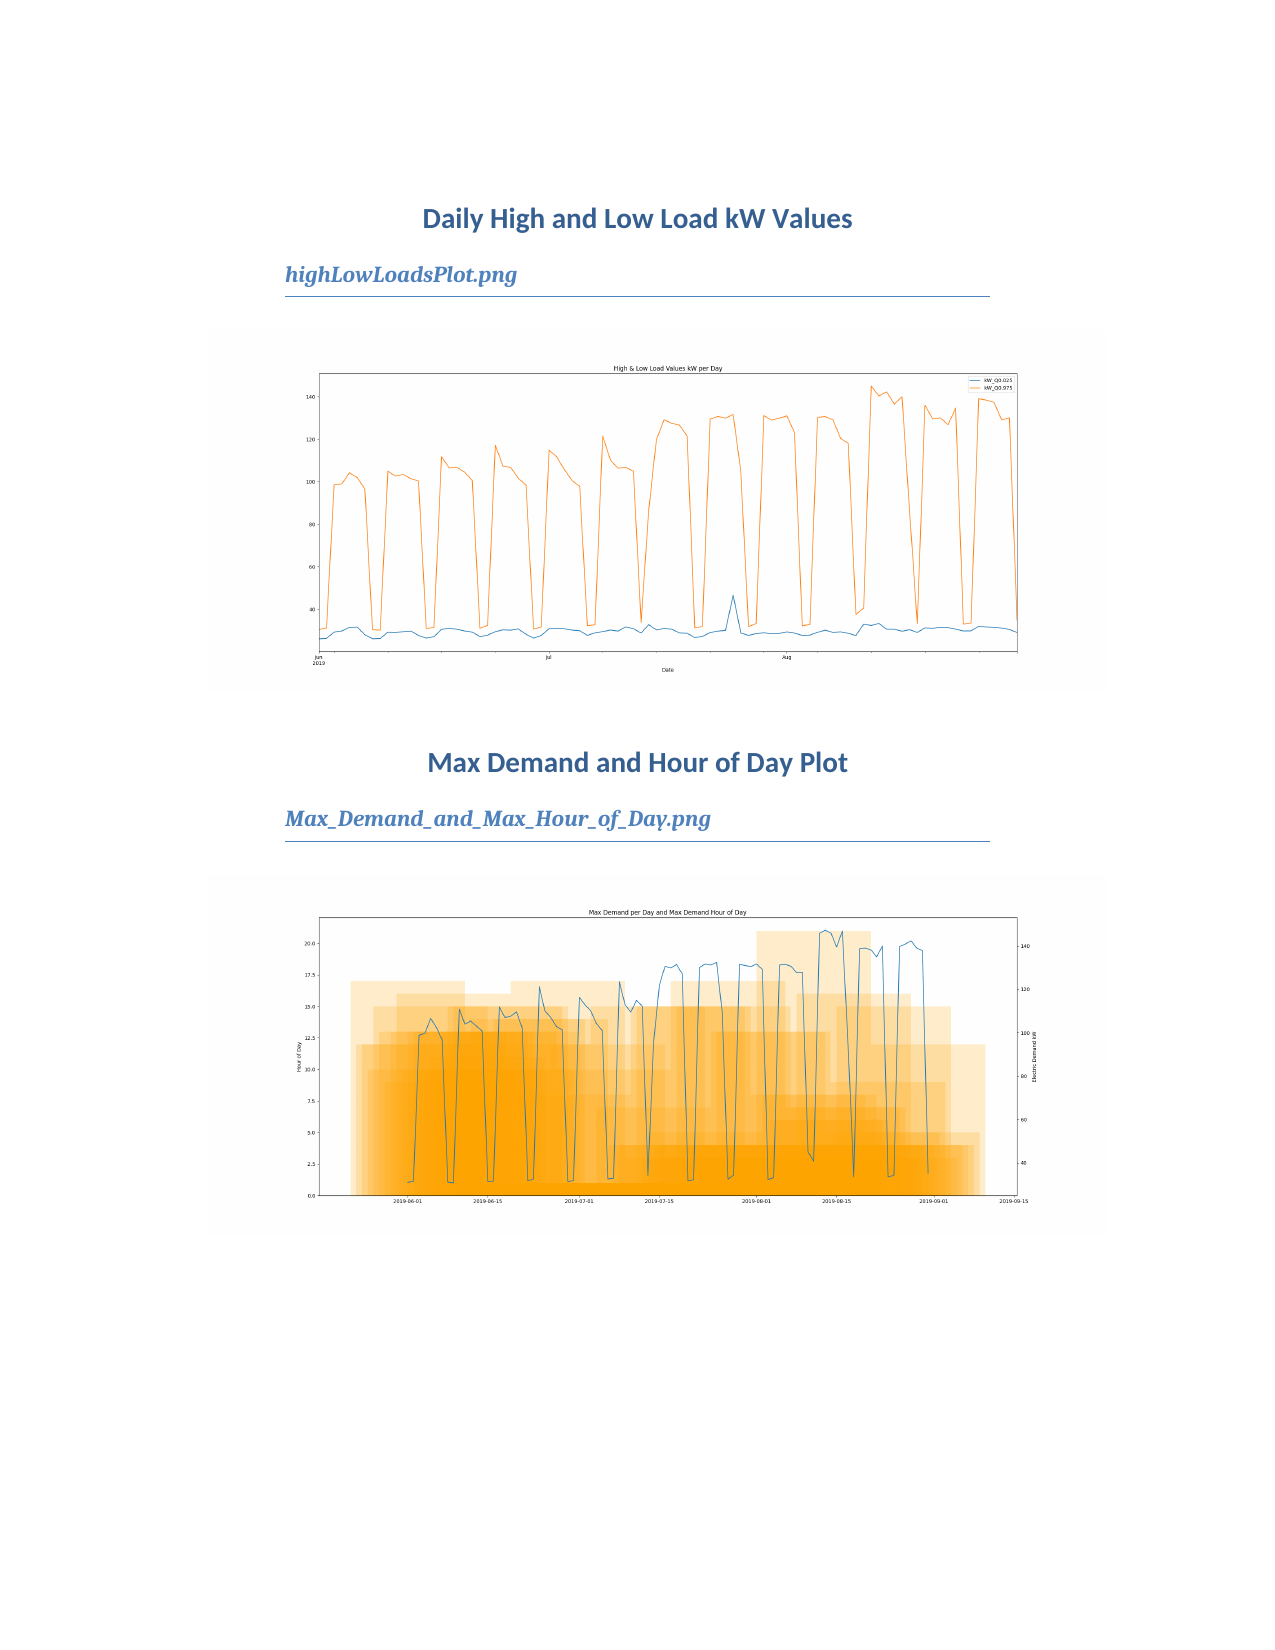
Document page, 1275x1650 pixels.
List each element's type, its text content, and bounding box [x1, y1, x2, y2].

text Max_Demand_and_Max_Hour_of_Day.png [285, 806, 990, 841]
text highLowLoadsPlot.png [285, 262, 990, 296]
subtitle Daily High and Low Load kW Values [187, 200, 1087, 236]
subtitle Max Demand and Hour of Day Plot [187, 744, 1087, 780]
picture [206, 875, 1107, 1235]
picture [206, 330, 1107, 691]
